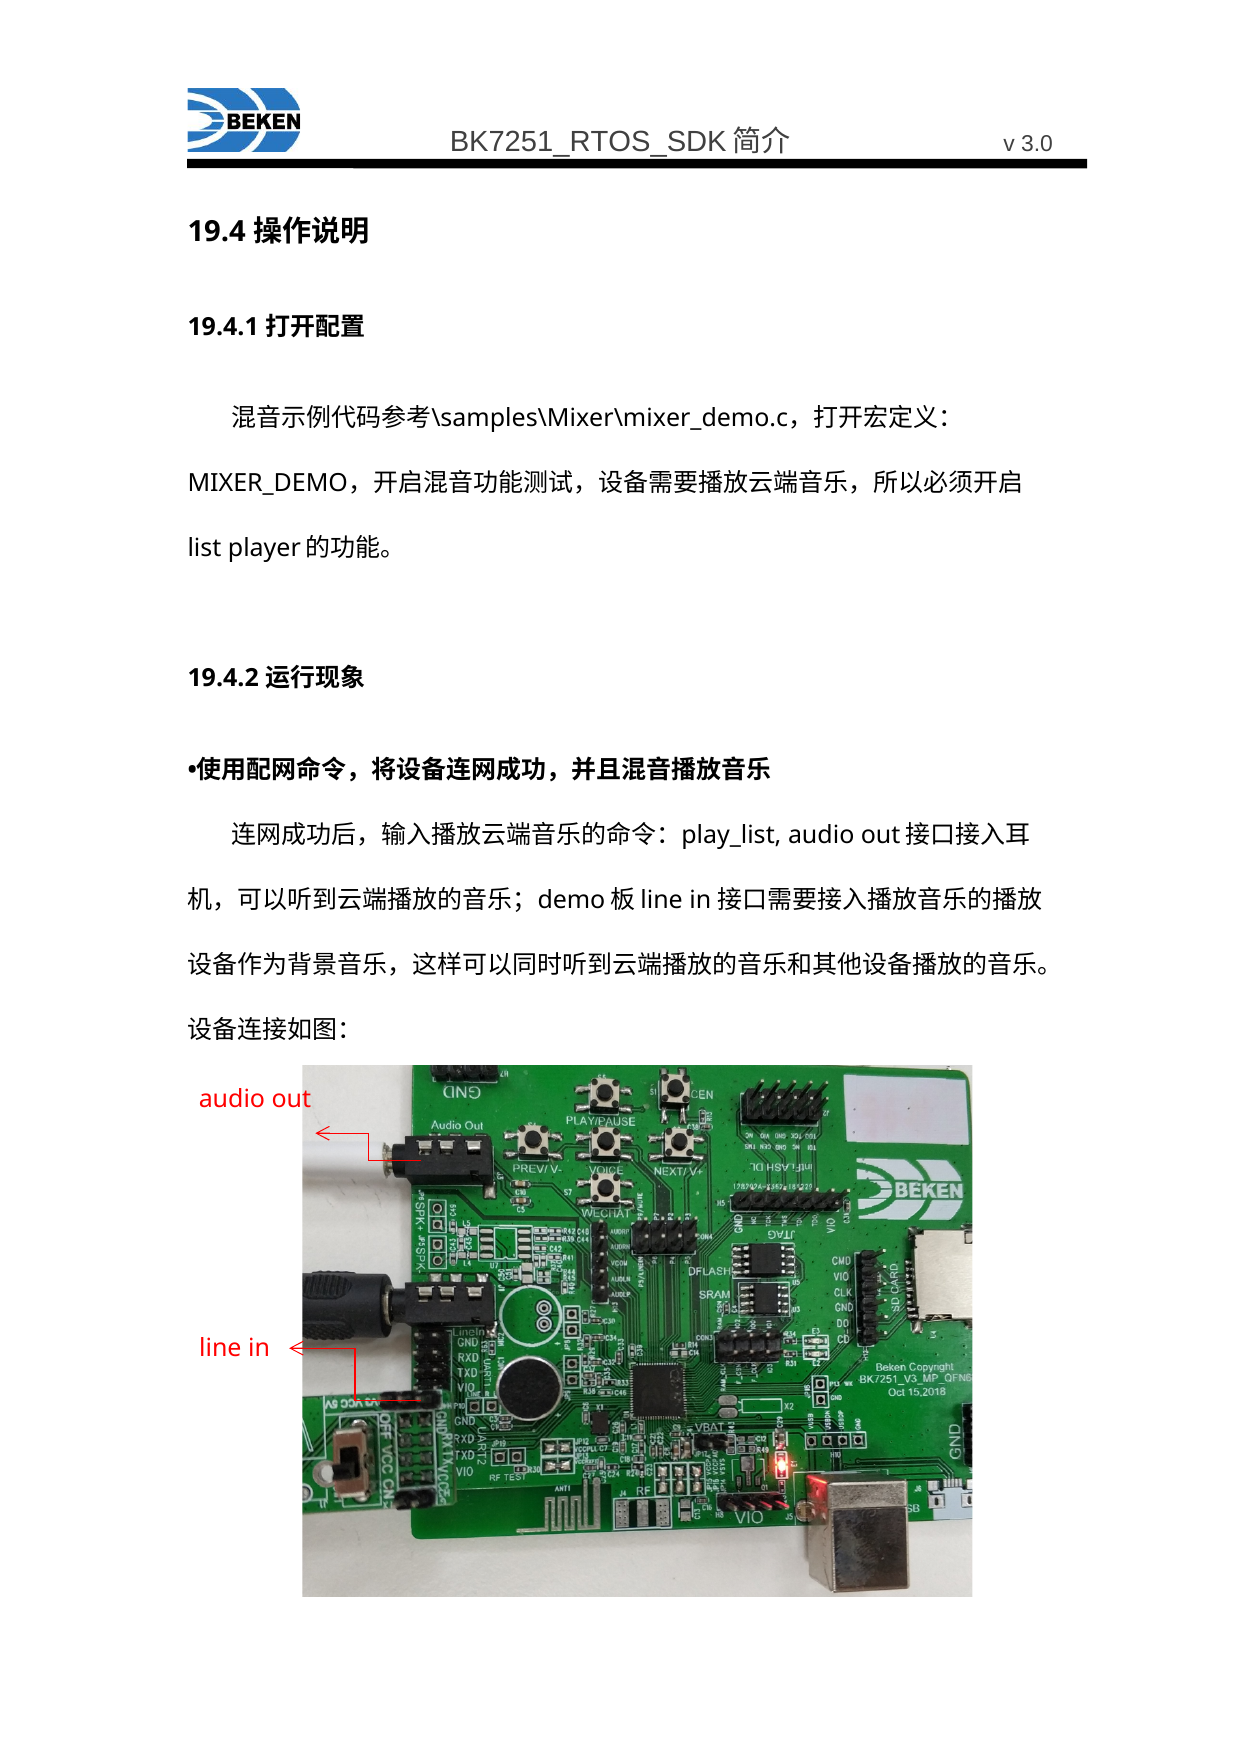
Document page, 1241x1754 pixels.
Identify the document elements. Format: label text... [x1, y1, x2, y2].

text 连网成功后，输入播放云端音乐的命令：play_list, audio out接口接入耳机，可以听到云端播放的音乐；demo板line in 接口需要接入播放音乐的播放设备作为背景音乐，这样可以同时听到云端播放的音乐和其他设备播放的音乐。设备连接如图： [187, 800, 1053, 1060]
text 混音示例代码参考\samples\Mixer\mixer_demo.c，打开宏定义：MIXER_DEMO，开启混音功能测试，设备需要播放云端音乐，所以必须开启list player的功能。 [187, 383, 1053, 578]
subtitle 19.4.1 打开配置 [187, 292, 1053, 357]
subtitle 19.4 操作说明 [187, 196, 1053, 261]
picture [302, 1065, 973, 1597]
subtitle 19.4.2 运行现象 [187, 643, 1053, 708]
text •使用配网命令，将设备连网成功，并且混音播放音乐 [187, 735, 1053, 800]
picture [187, 88, 300, 152]
